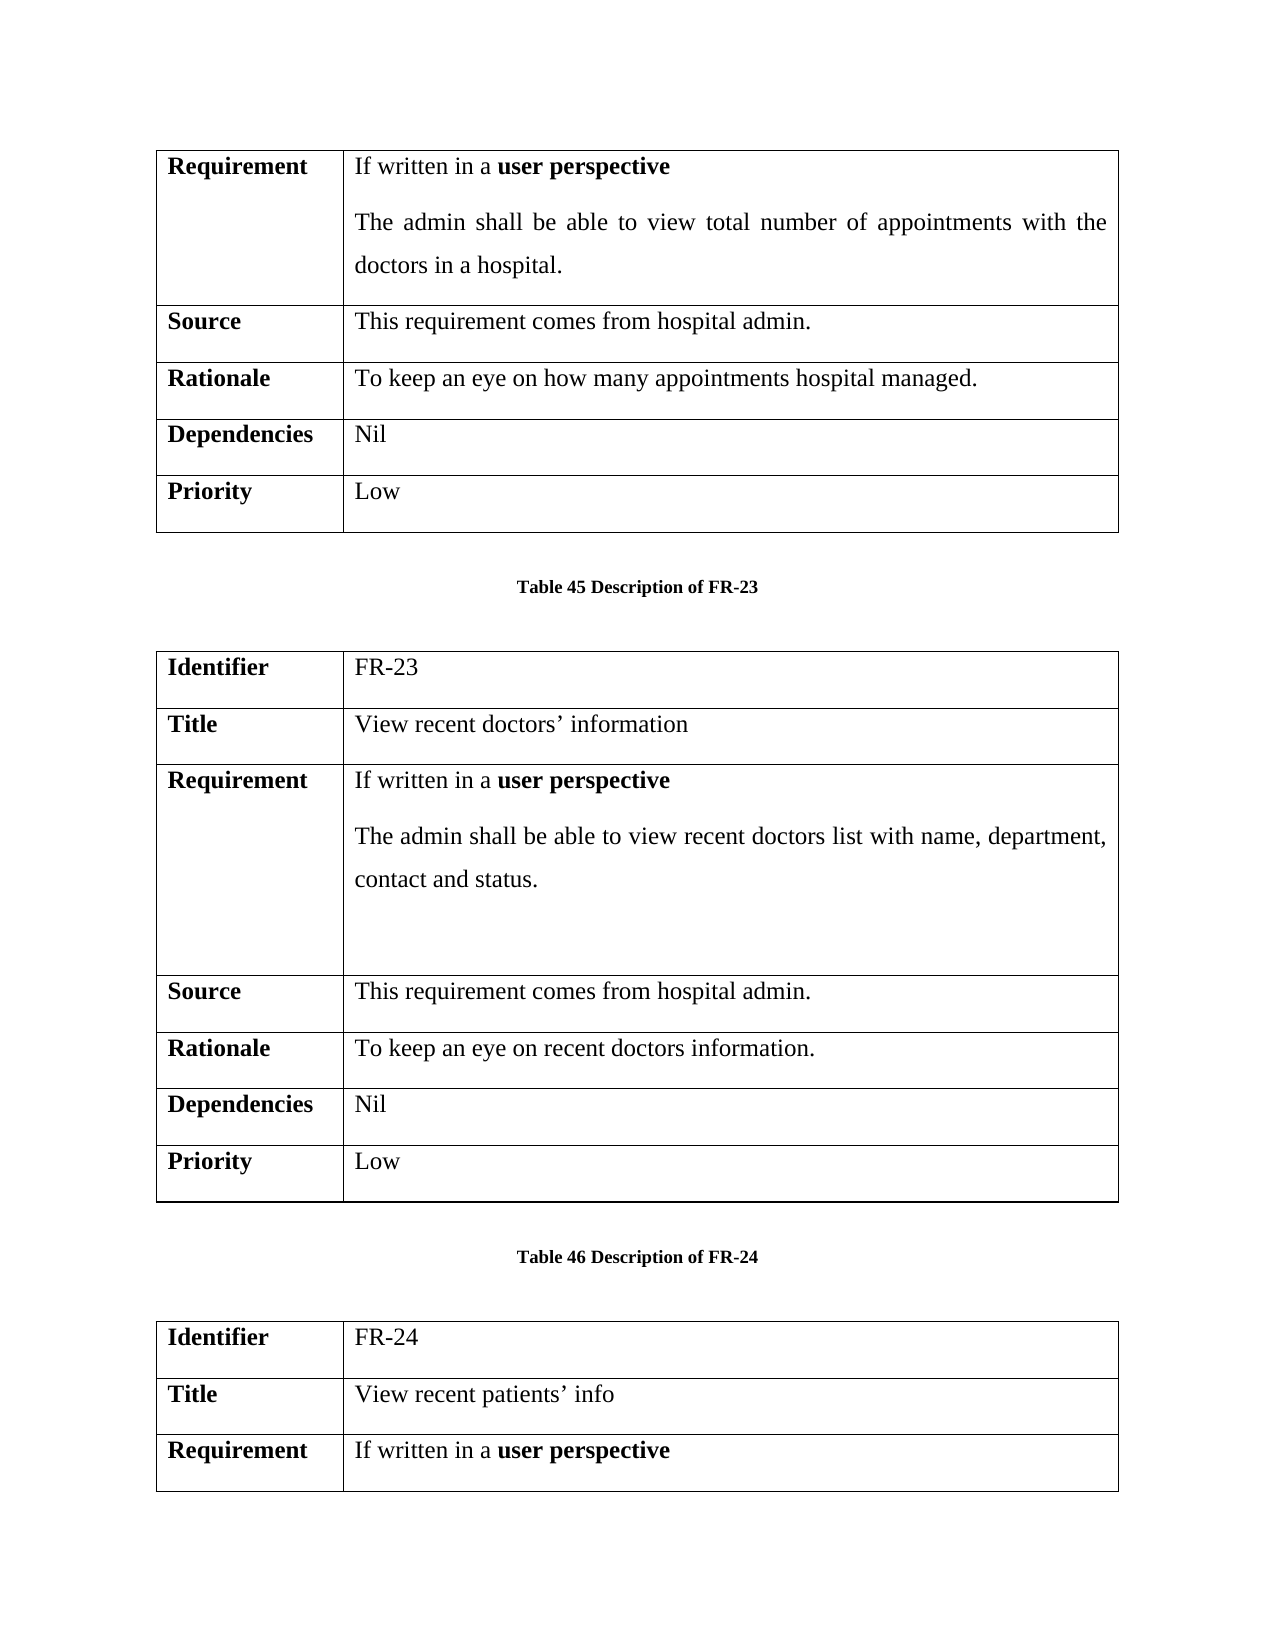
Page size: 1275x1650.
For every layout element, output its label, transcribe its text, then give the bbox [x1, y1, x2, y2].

text Table 45 Description of FR-23 [150, 576, 1125, 597]
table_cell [344, 1435, 1118, 1491]
text Table 46 Description of FR-24 [150, 1246, 1125, 1267]
table_cell To keep an eye on recent doctors information. [344, 1033, 1118, 1088]
table_cell Priority [157, 1146, 343, 1201]
table_cell View recent patients’ info [344, 1379, 1118, 1434]
table_cell If written in a user perspective The admin shall be able to view recent doctors list with name, department, contact and status. [344, 765, 1118, 975]
table_cell This requirement comes from hospital admin. [344, 976, 1118, 1032]
table_cell Rationale [157, 363, 343, 418]
table_cell Low [344, 1146, 1118, 1201]
table_cell This requirement comes from hospital admin. [344, 306, 1118, 362]
table_header FR-24 [344, 1322, 1118, 1378]
table_cell Low [344, 476, 1118, 532]
table_cell Dependencies [157, 1089, 343, 1145]
table_header FR-23 [344, 652, 1118, 708]
table_cell If written in a user perspective The admin shall be able to view total number of appointments with the doctors in a hospital. [344, 151, 1118, 305]
table_cell Requirement [157, 1435, 343, 1491]
table_cell Requirement [157, 151, 343, 305]
table_cell Nil [344, 1089, 1118, 1145]
table_cell Requirement [157, 765, 343, 975]
table_cell View recent doctors’ information [344, 709, 1118, 764]
table_cell Rationale [157, 1033, 343, 1088]
table_cell Nil [344, 420, 1118, 475]
table_cell Title [157, 1379, 343, 1434]
table_cell Priority [157, 476, 343, 532]
table_header Identifier [157, 652, 343, 708]
table_cell Source [157, 976, 343, 1032]
table_cell Source [157, 306, 343, 362]
table_cell Dependencies [157, 420, 343, 475]
table_cell To keep an eye on how many appointments hospital managed. [344, 363, 1118, 418]
table_header Identifier [157, 1322, 343, 1378]
table_cell Title [157, 709, 343, 764]
